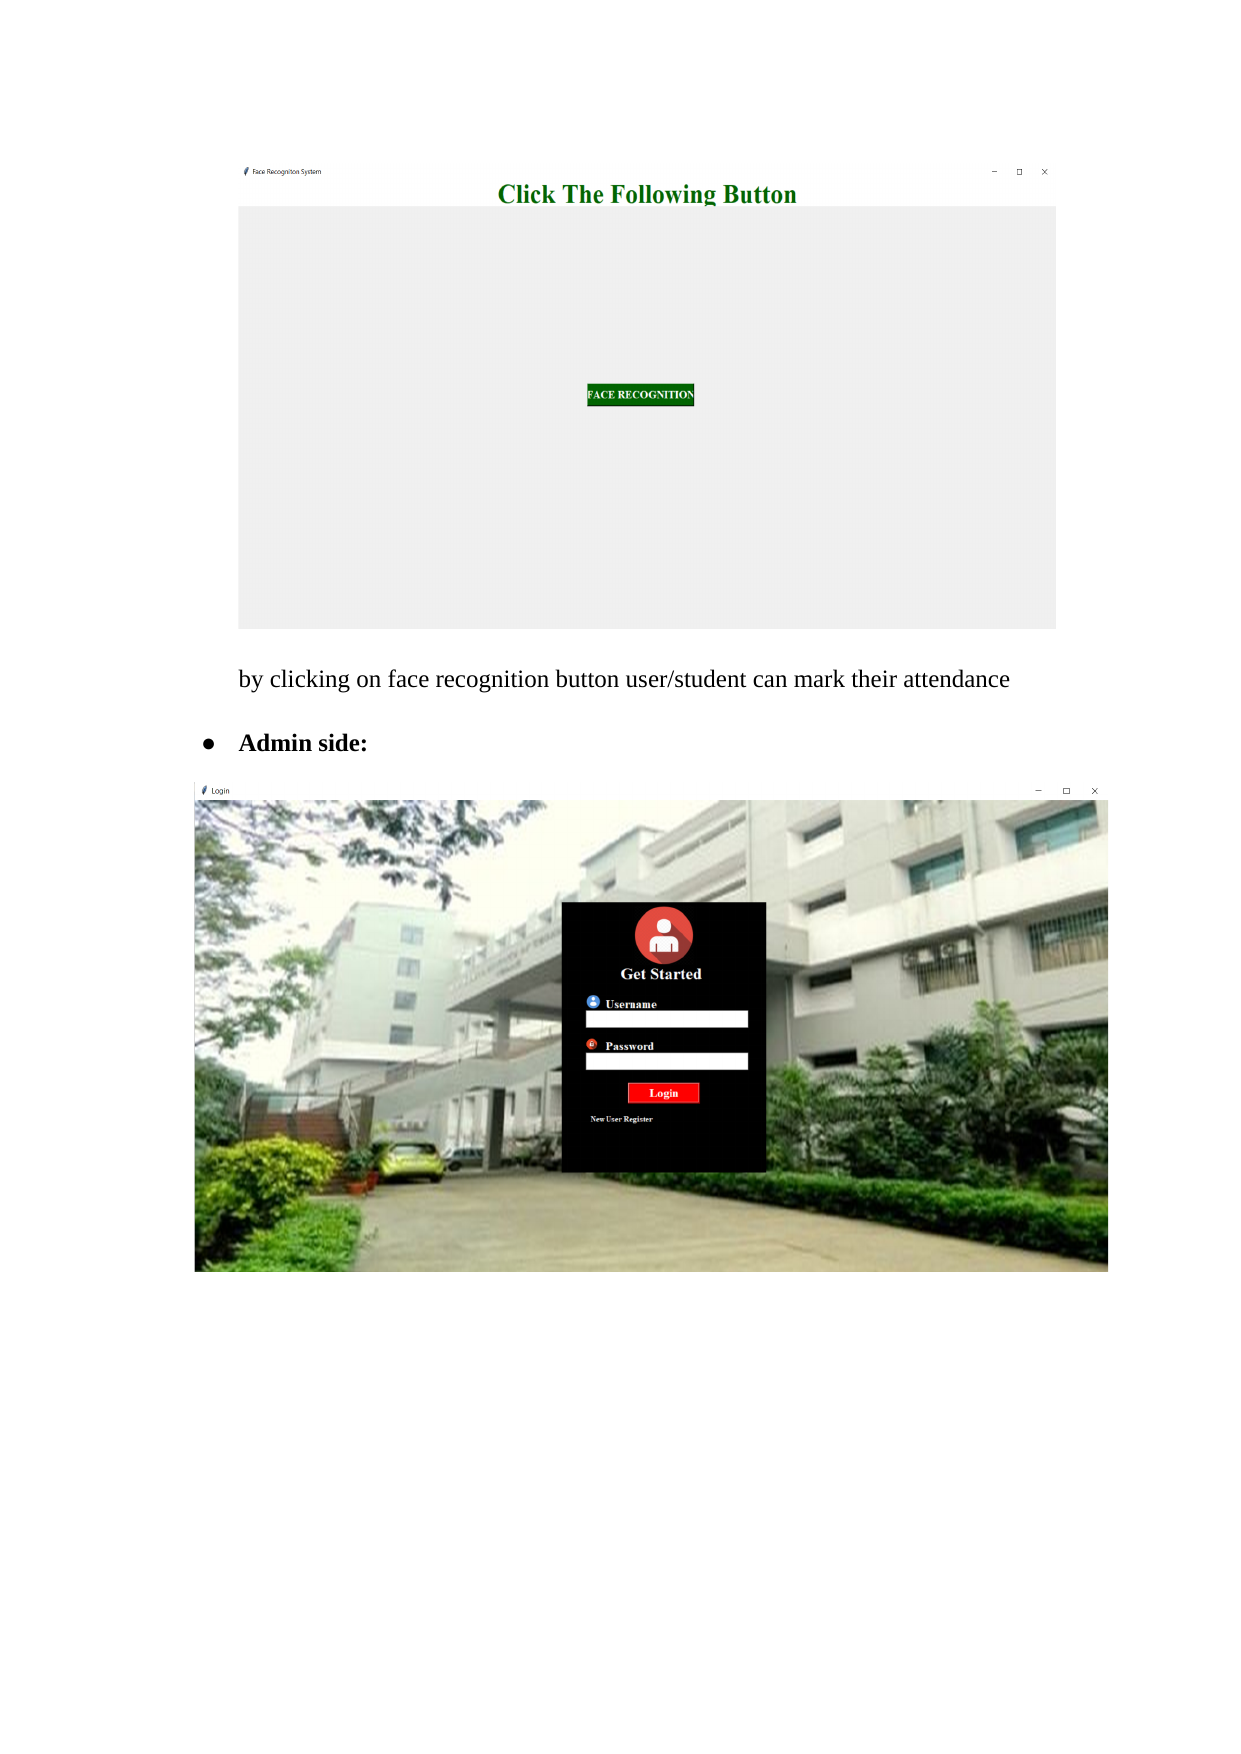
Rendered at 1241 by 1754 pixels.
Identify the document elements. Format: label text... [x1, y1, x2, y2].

picture [194, 782, 1109, 1272]
picture [238, 163, 1056, 629]
list Admin side: [201, 728, 1077, 756]
text by clicking on face recognition button user/student can mark their attendance [238, 664, 1077, 692]
